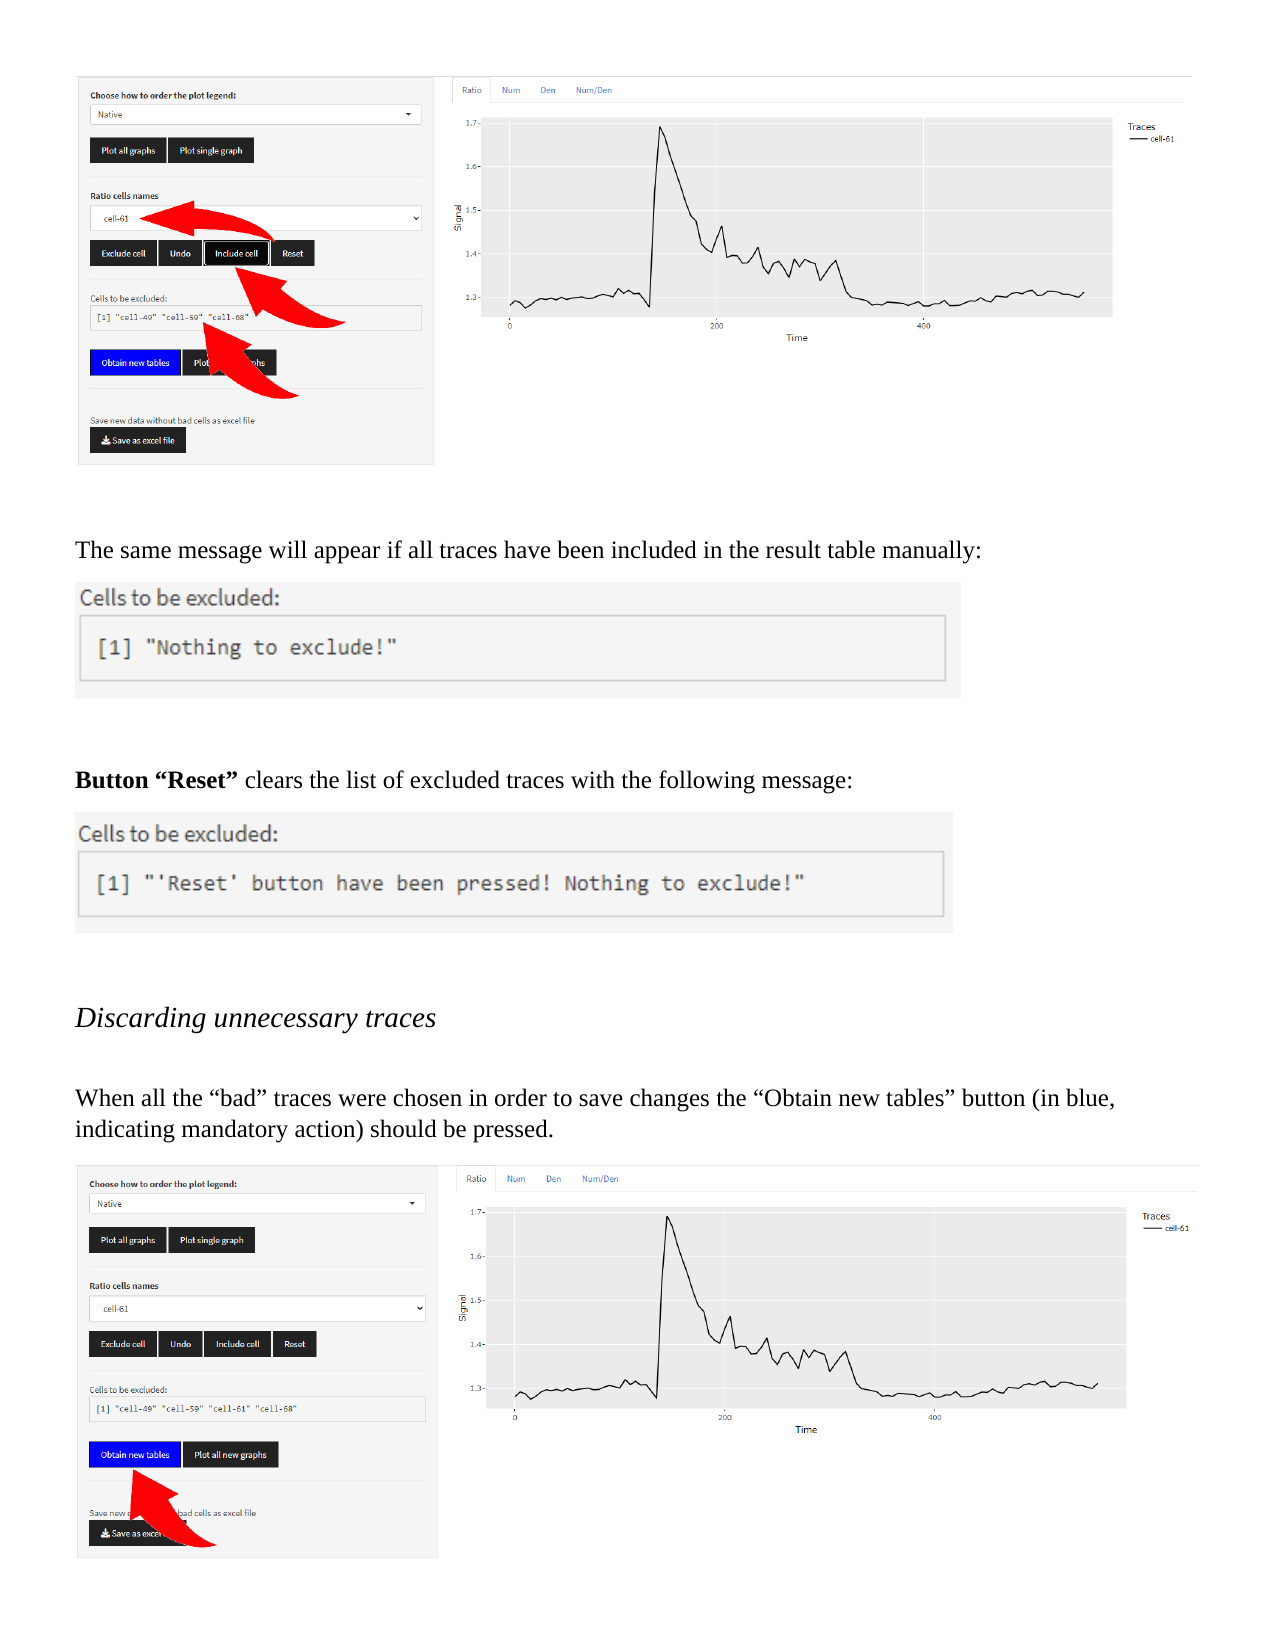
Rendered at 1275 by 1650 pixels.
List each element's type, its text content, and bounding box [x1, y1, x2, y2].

subtitle Discarding unnecessary traces [75, 1000, 1200, 1033]
text When all the “bad” traces were chosen in order to save changes the “Obtain new tables” button (in blue, indicating mandatory action) should be pressed. [75, 1083, 1200, 1143]
picture [75, 582, 962, 699]
text Button “Reset” clears the list of excluded traces with the following message: [75, 765, 1200, 794]
text The same message will appear if all traces have been included in the result table manually: [75, 535, 1200, 564]
picture [75, 1162, 1200, 1561]
picture [75, 75, 1200, 469]
picture [75, 812, 954, 933]
